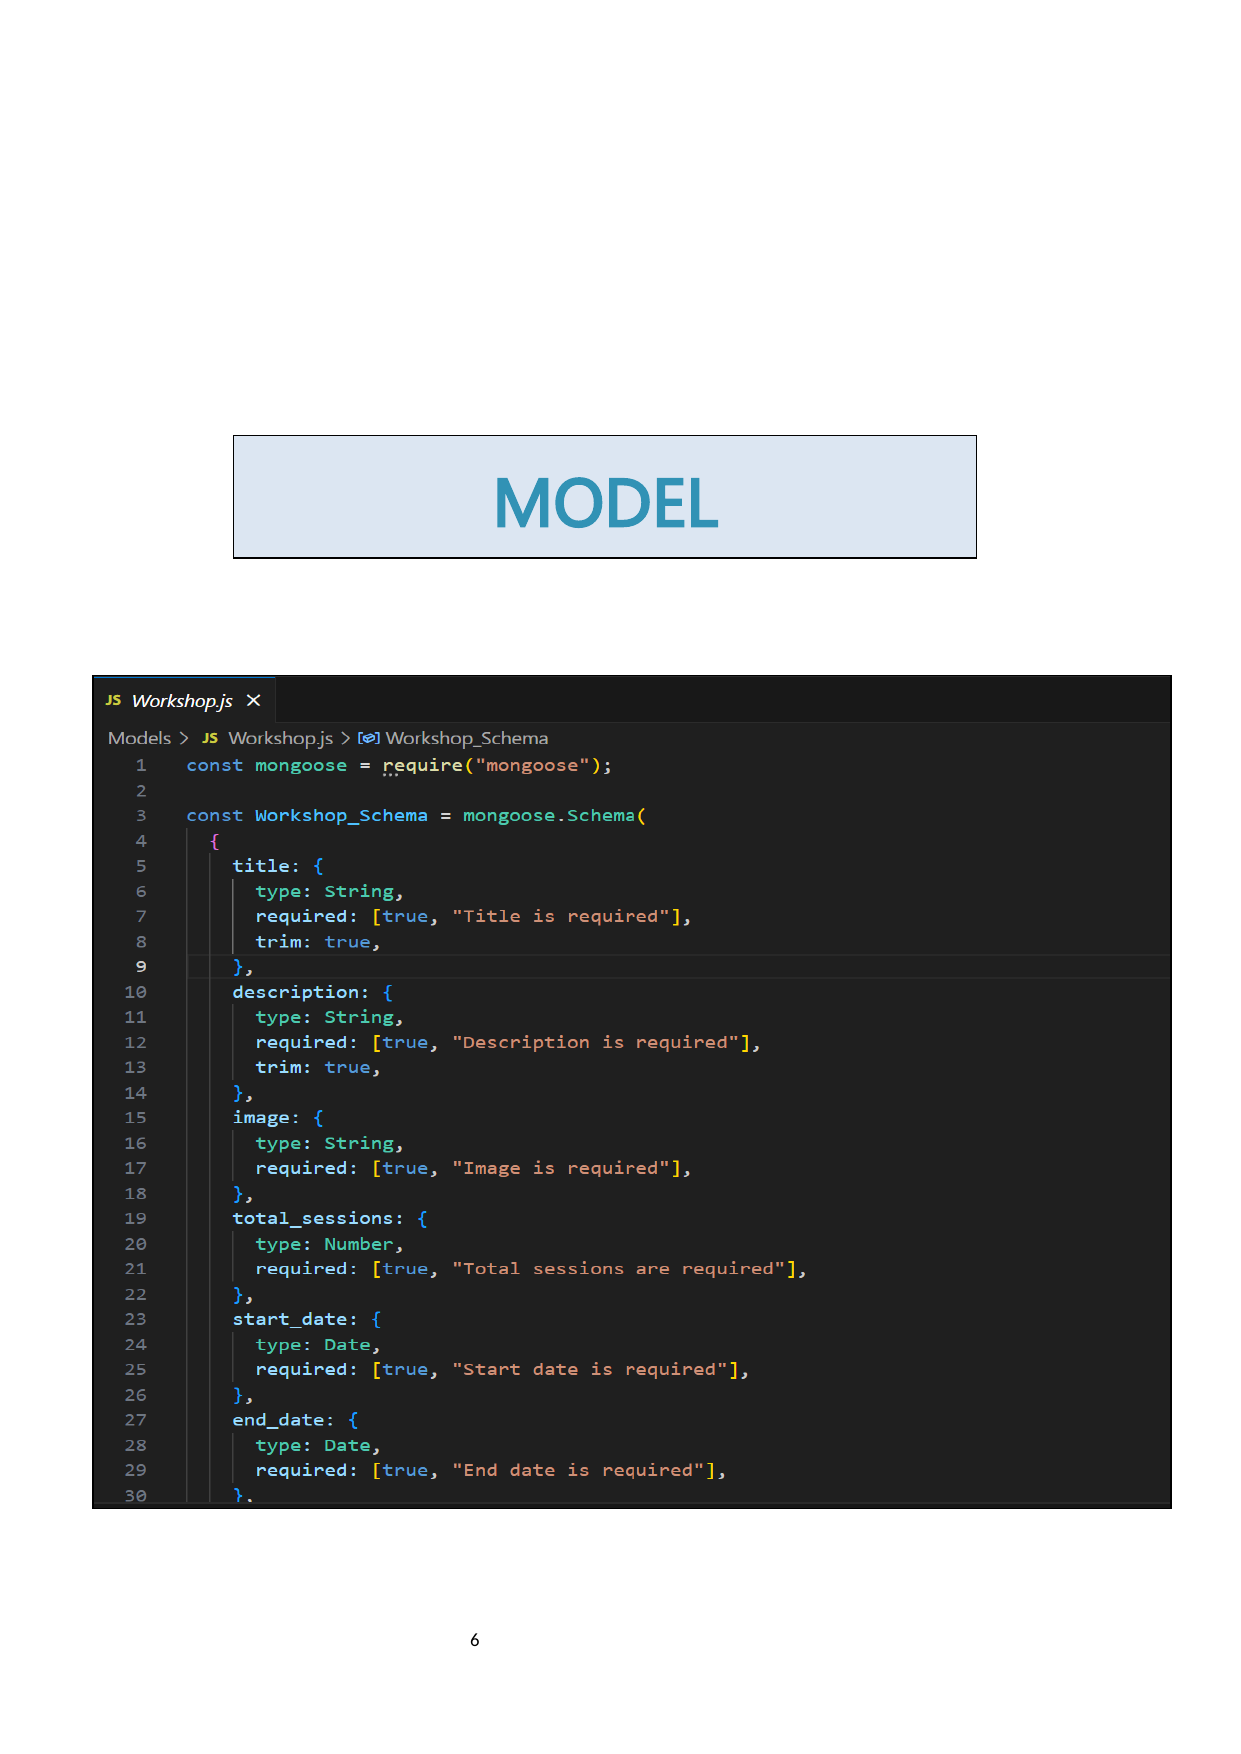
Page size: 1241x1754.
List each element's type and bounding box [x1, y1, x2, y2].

picture [94, 676, 1170, 1508]
